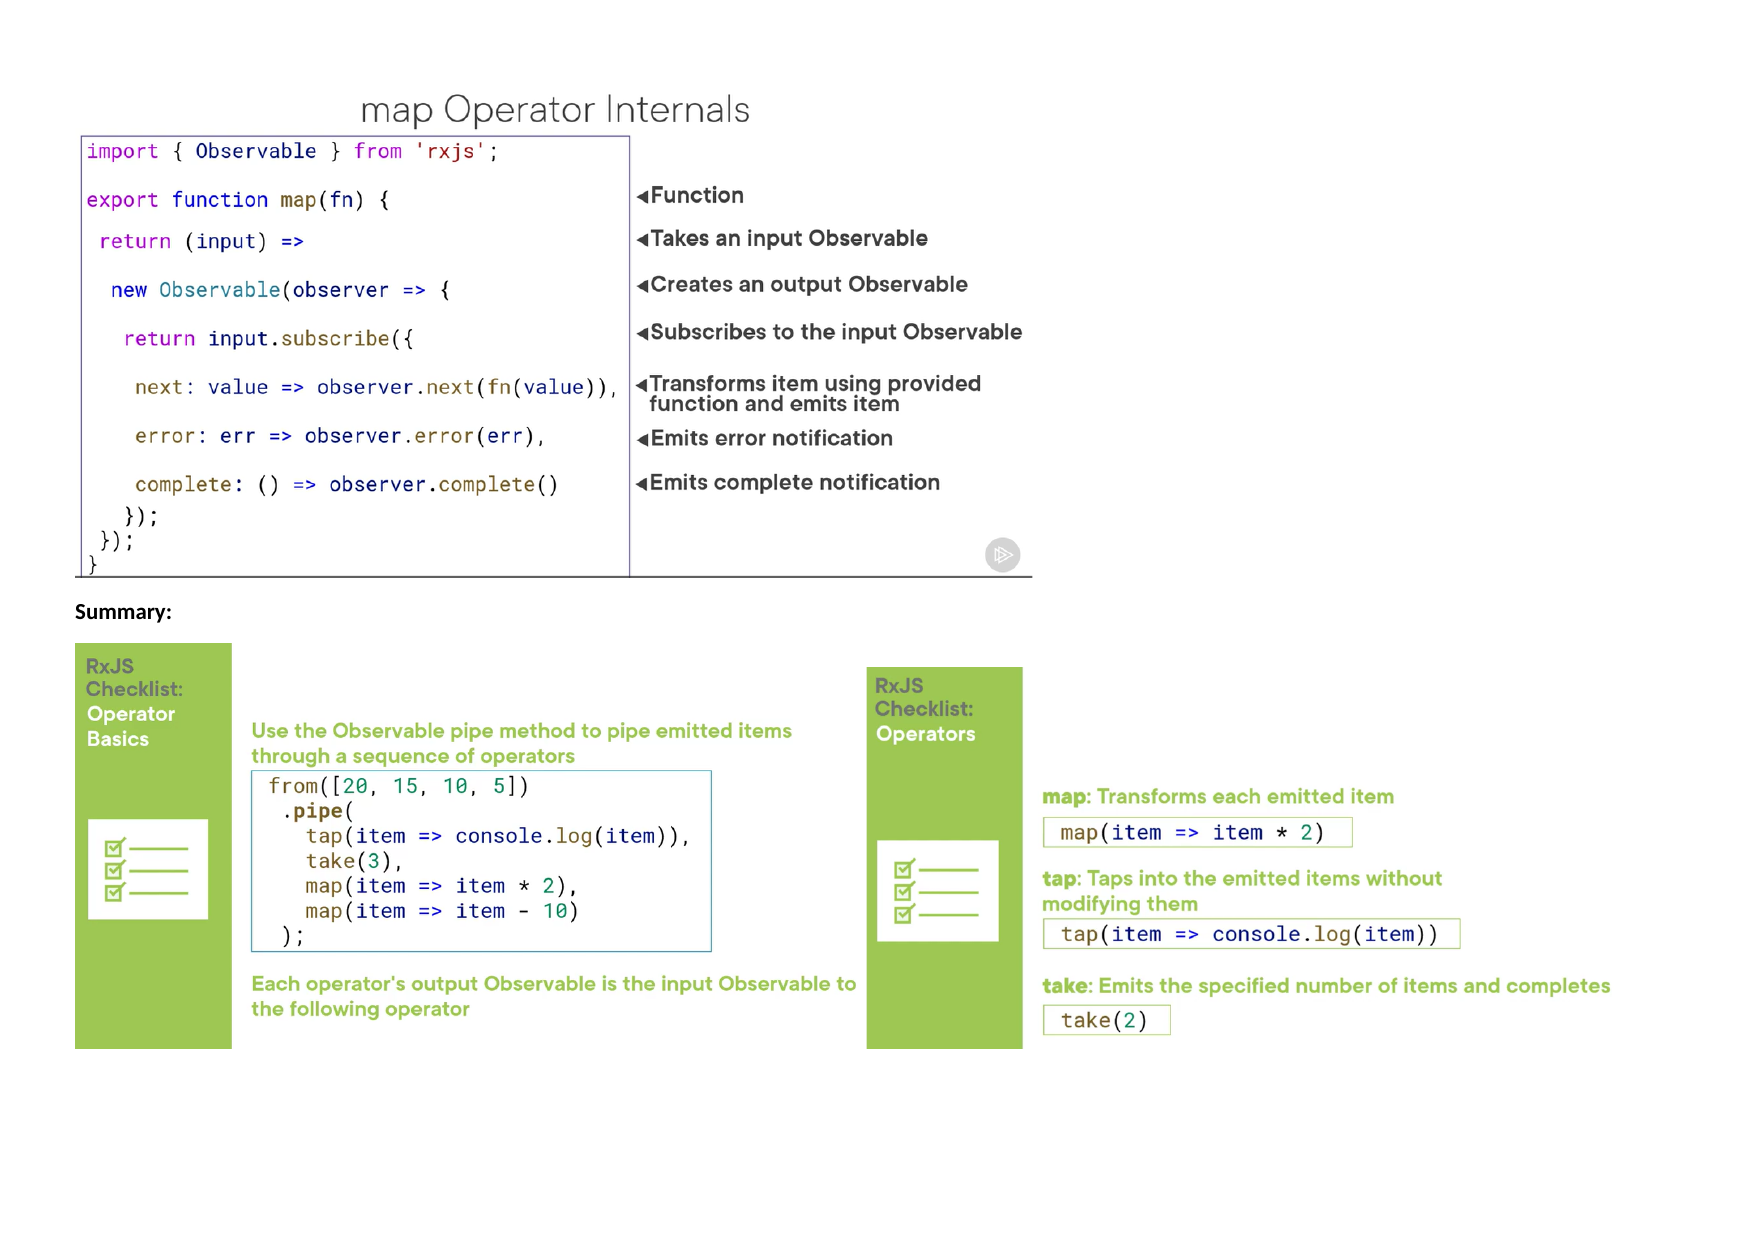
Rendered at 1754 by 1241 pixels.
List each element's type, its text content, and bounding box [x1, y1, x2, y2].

picture [75, 643, 1654, 1049]
text Summary: [75, 597, 1679, 625]
picture [75, 75, 1033, 578]
